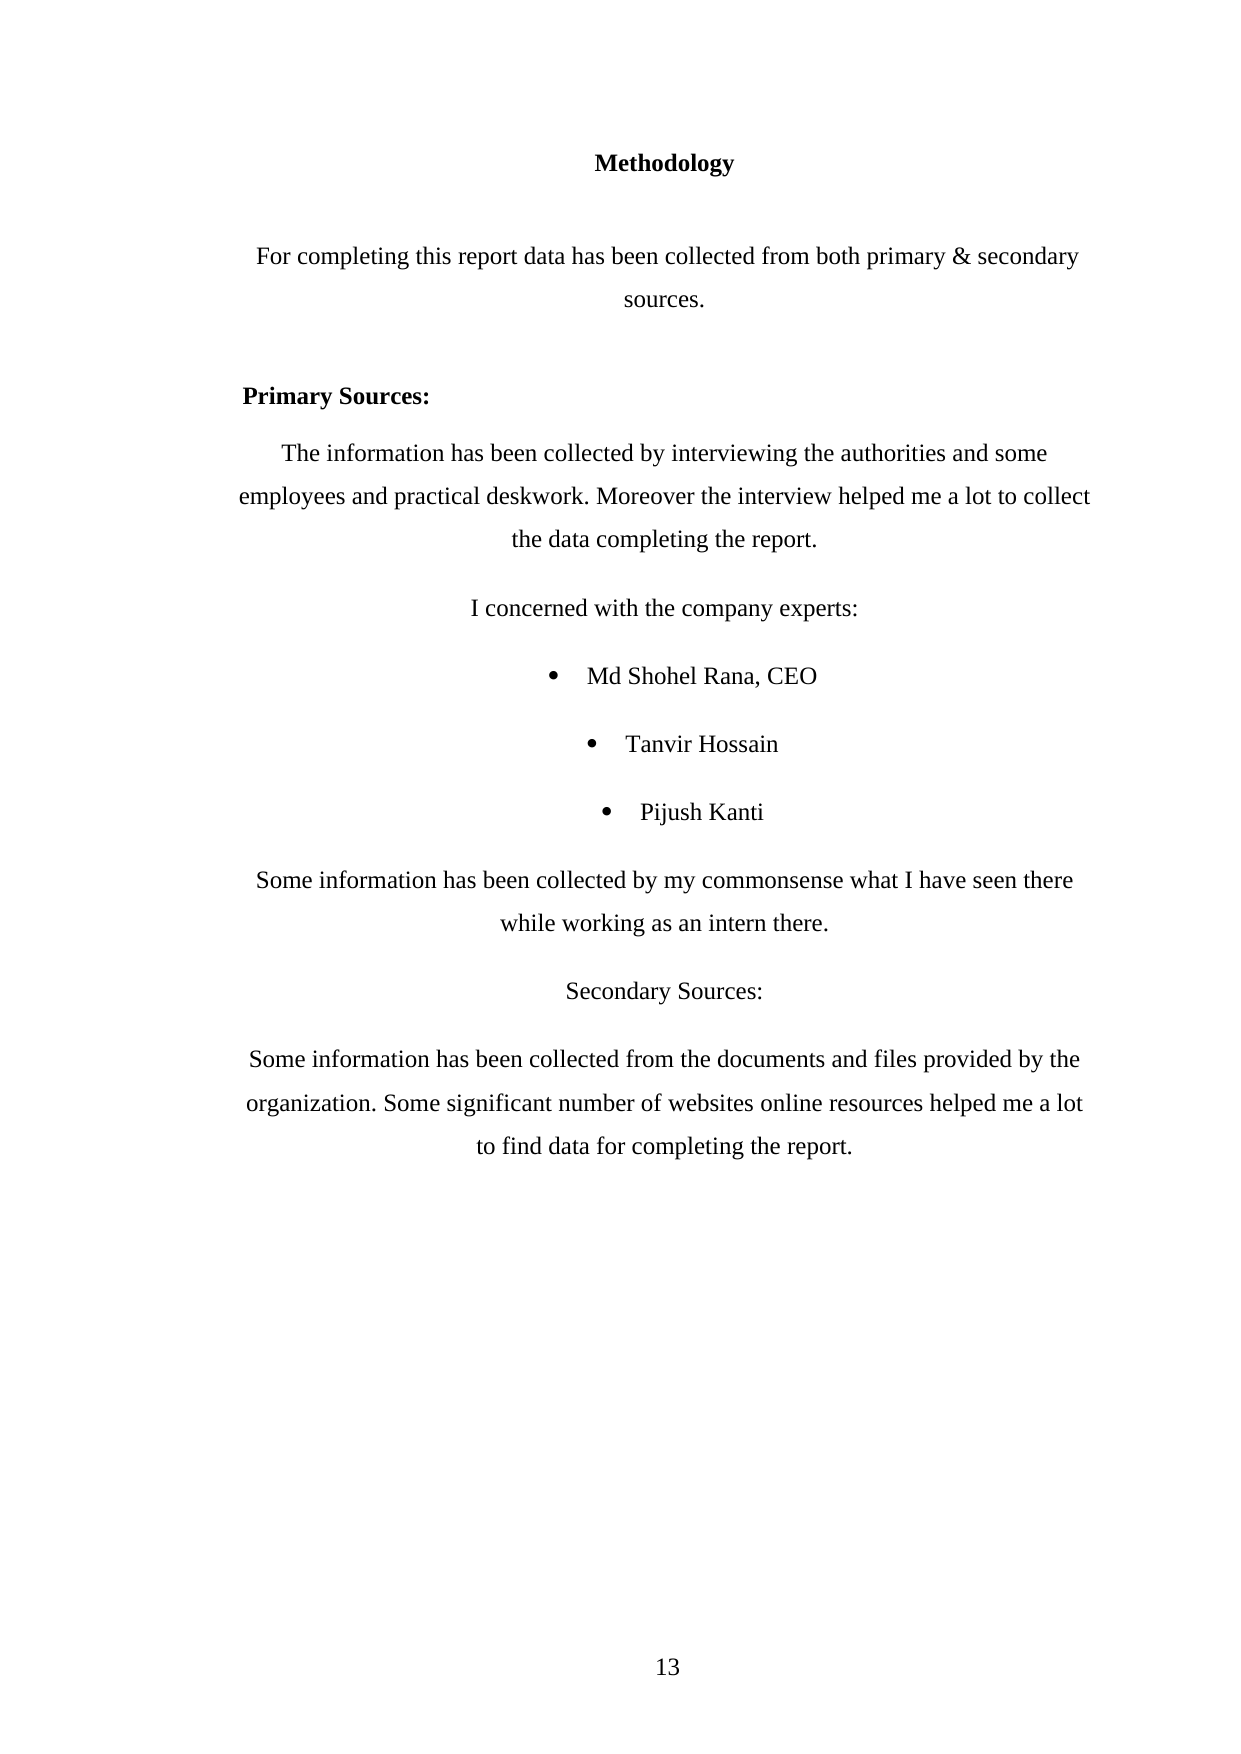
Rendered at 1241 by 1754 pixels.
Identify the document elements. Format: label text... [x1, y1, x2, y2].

list Md Shohel Rana, CEO [274, 661, 1092, 689]
text The information has been collected by interviewing the authorities and some employees and practical deskwork. Moreover the interview helped me a lot to collect the data completing the report. [236, 438, 1092, 553]
text For completing this report data has been collected from both primary & secondary sources. [236, 241, 1092, 313]
text I concerned with the company experts: [236, 593, 1092, 621]
text Some information has been collected from the documents and files provided by the organization. Some significant number of websites online resources helped me a lot to find data for completing the report. [236, 1044, 1092, 1159]
text Some information has been collected by my commonsense what I have seen there while working as an intern there. [236, 865, 1092, 937]
list Pijush Kanti [274, 797, 1092, 826]
text Secondary Sources: [236, 976, 1092, 1005]
list Tanvir Hossain [274, 729, 1092, 758]
subtitle Methodology [236, 148, 1092, 176]
text Primary Sources: [242, 381, 1092, 409]
